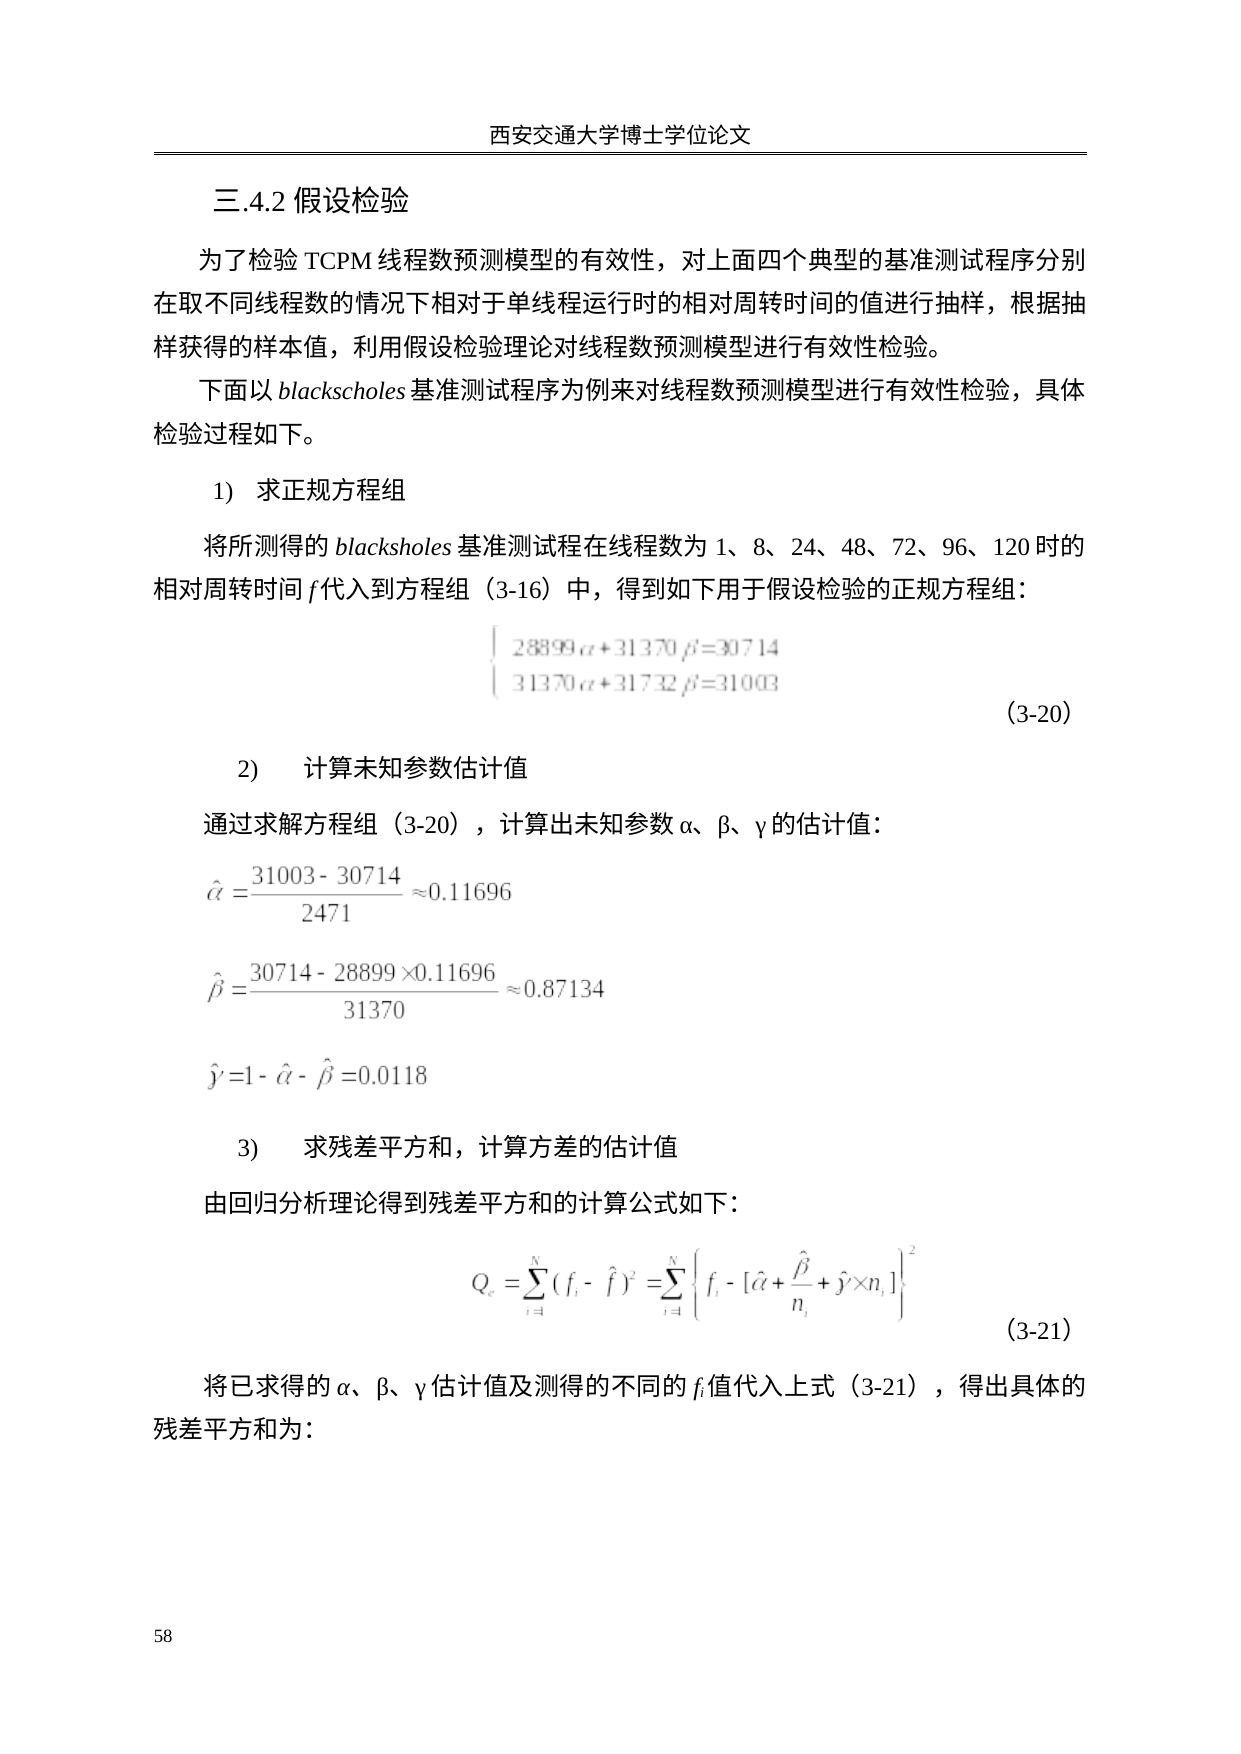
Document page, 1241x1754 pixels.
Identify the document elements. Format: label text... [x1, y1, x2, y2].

subtitle 假设检验 [213, 177, 1087, 219]
text （3-21） [153, 1239, 1087, 1347]
text 将已求得的α、β、γ估计值及测得的不同的fi值代入上式（3-21），得出具体的残差平方和为： [153, 1366, 1087, 1446]
text 下面以blackscholes基准测试程序为例来对线程数预测模型进行有效性检验，具体检验过程如下。 [153, 371, 1087, 450]
text 为了检验TCPM线程数预测模型的有效性，对上面四个典型的基准测试程序分别在取不同线程数的情况下相对于单线程运行时的相对周转时间的值进行抽样，根据抽样获得的样本值，利用假设检验理论对线程数预测模型进行有效性检验。 [153, 240, 1087, 363]
text 将所测得的blacksholes基准测试程在线程数为1、8、24、48、72、96、120时的相对周转时间f代入到方程组（3-16）中，得到如下用于假设检验的正规方程组： [153, 526, 1087, 606]
subtitle 计算未知参数估计值 [237, 749, 1087, 785]
text 由回归分析理论得到残差平方和的计算公式如下： [153, 1183, 1087, 1219]
text 通过求解方程组（3-20），计算出未知参数α、β、γ的估计值： [153, 805, 1087, 841]
subtitle 求残差平方和，计算方差的估计值 [237, 1127, 1087, 1164]
subtitle 求正规方程组 [212, 470, 1087, 506]
text （3-20） [153, 625, 1087, 729]
